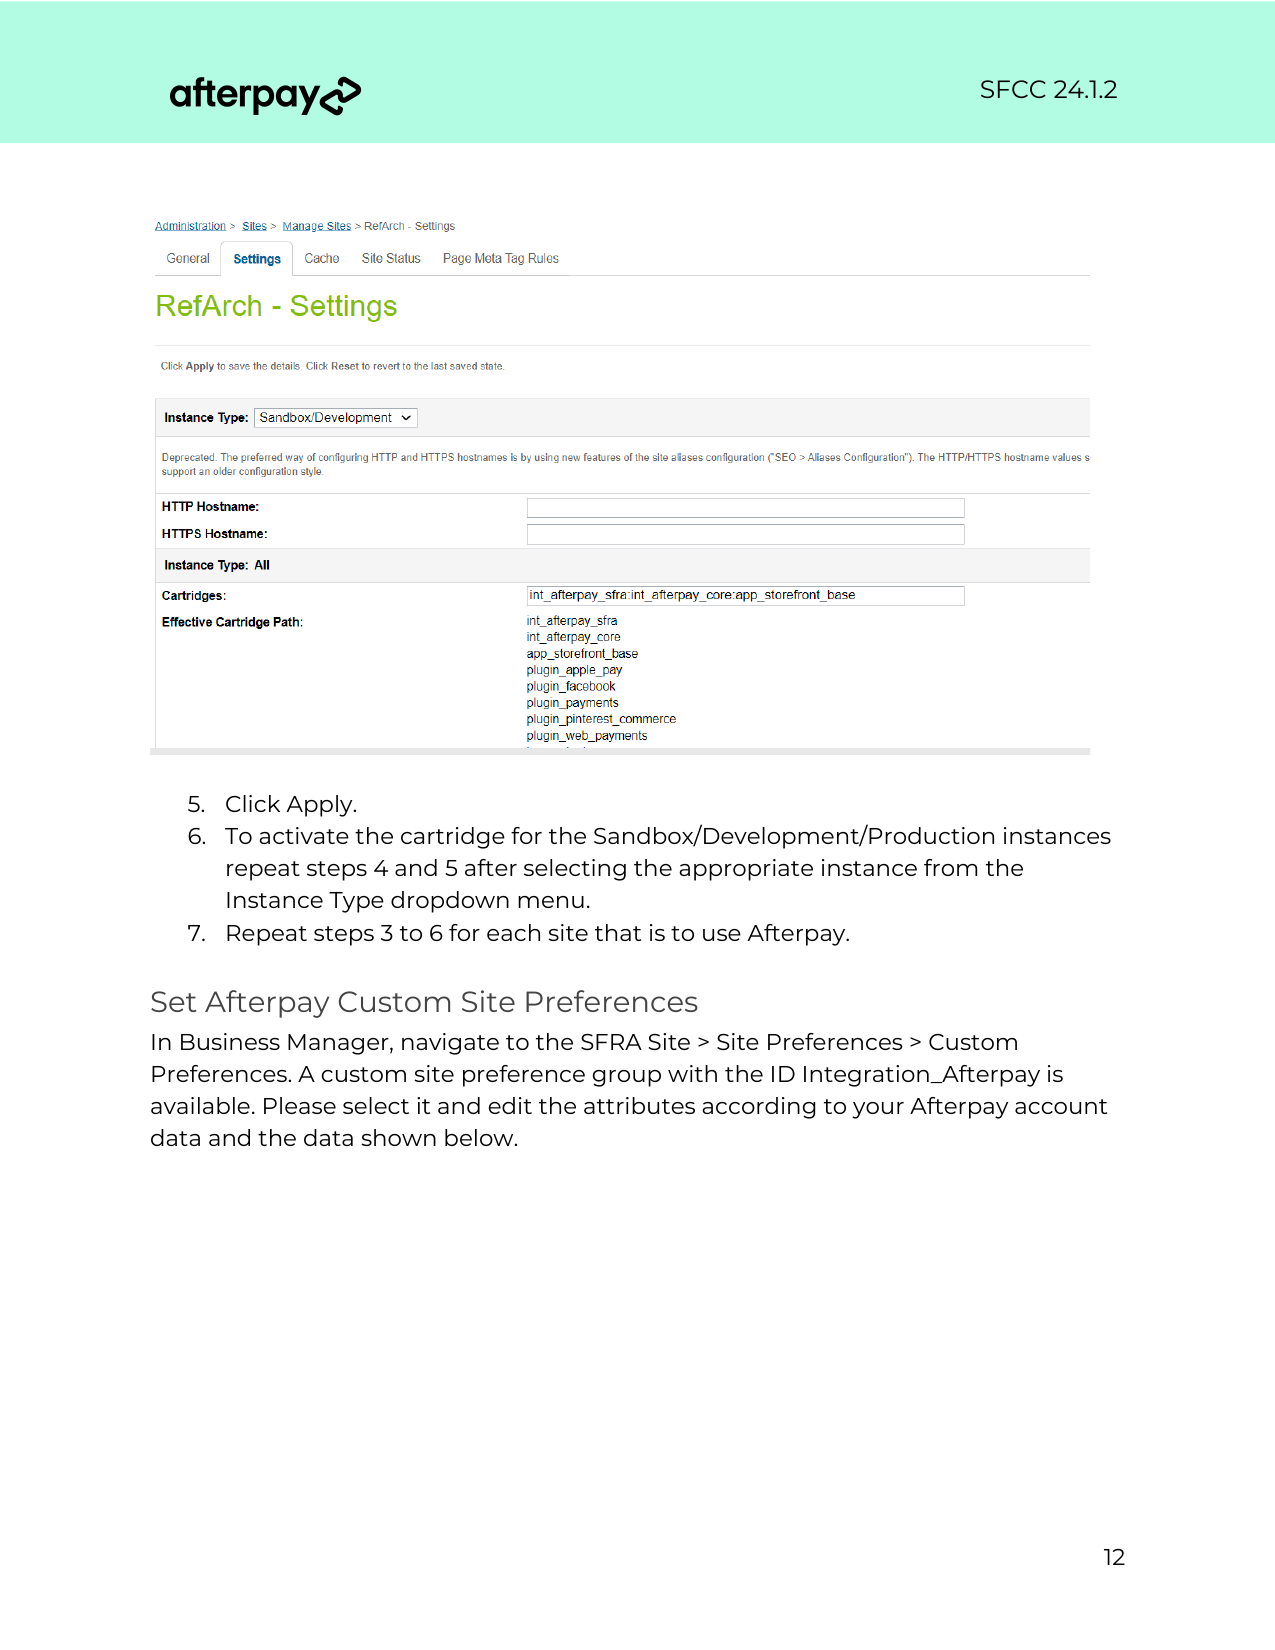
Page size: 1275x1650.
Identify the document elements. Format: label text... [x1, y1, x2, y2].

list Repeat steps 3 to 6 for each site that is to use Afterpay. [187, 919, 1125, 947]
list Click Apply. [187, 790, 1125, 818]
text In Business Manager, navigate to the SFRA Site > Site Preferences > Custom Preferences. A custom site preference group with the ID Integration_Afterpay is available. Please select it and edit the attributes according to your Afterpay account data and the data shown below. [150, 1028, 1125, 1152]
list To activate the cartridge for the Sandbox/Development/Production instances repeat steps 4 and 5 after selecting the appropriate instance from the Instance Type dropdown menu. [187, 822, 1125, 914]
subtitle Set Afterpay Custom Site Preferences [150, 984, 1125, 1020]
picture [150, 206, 1091, 755]
picture [134, 48, 397, 144]
